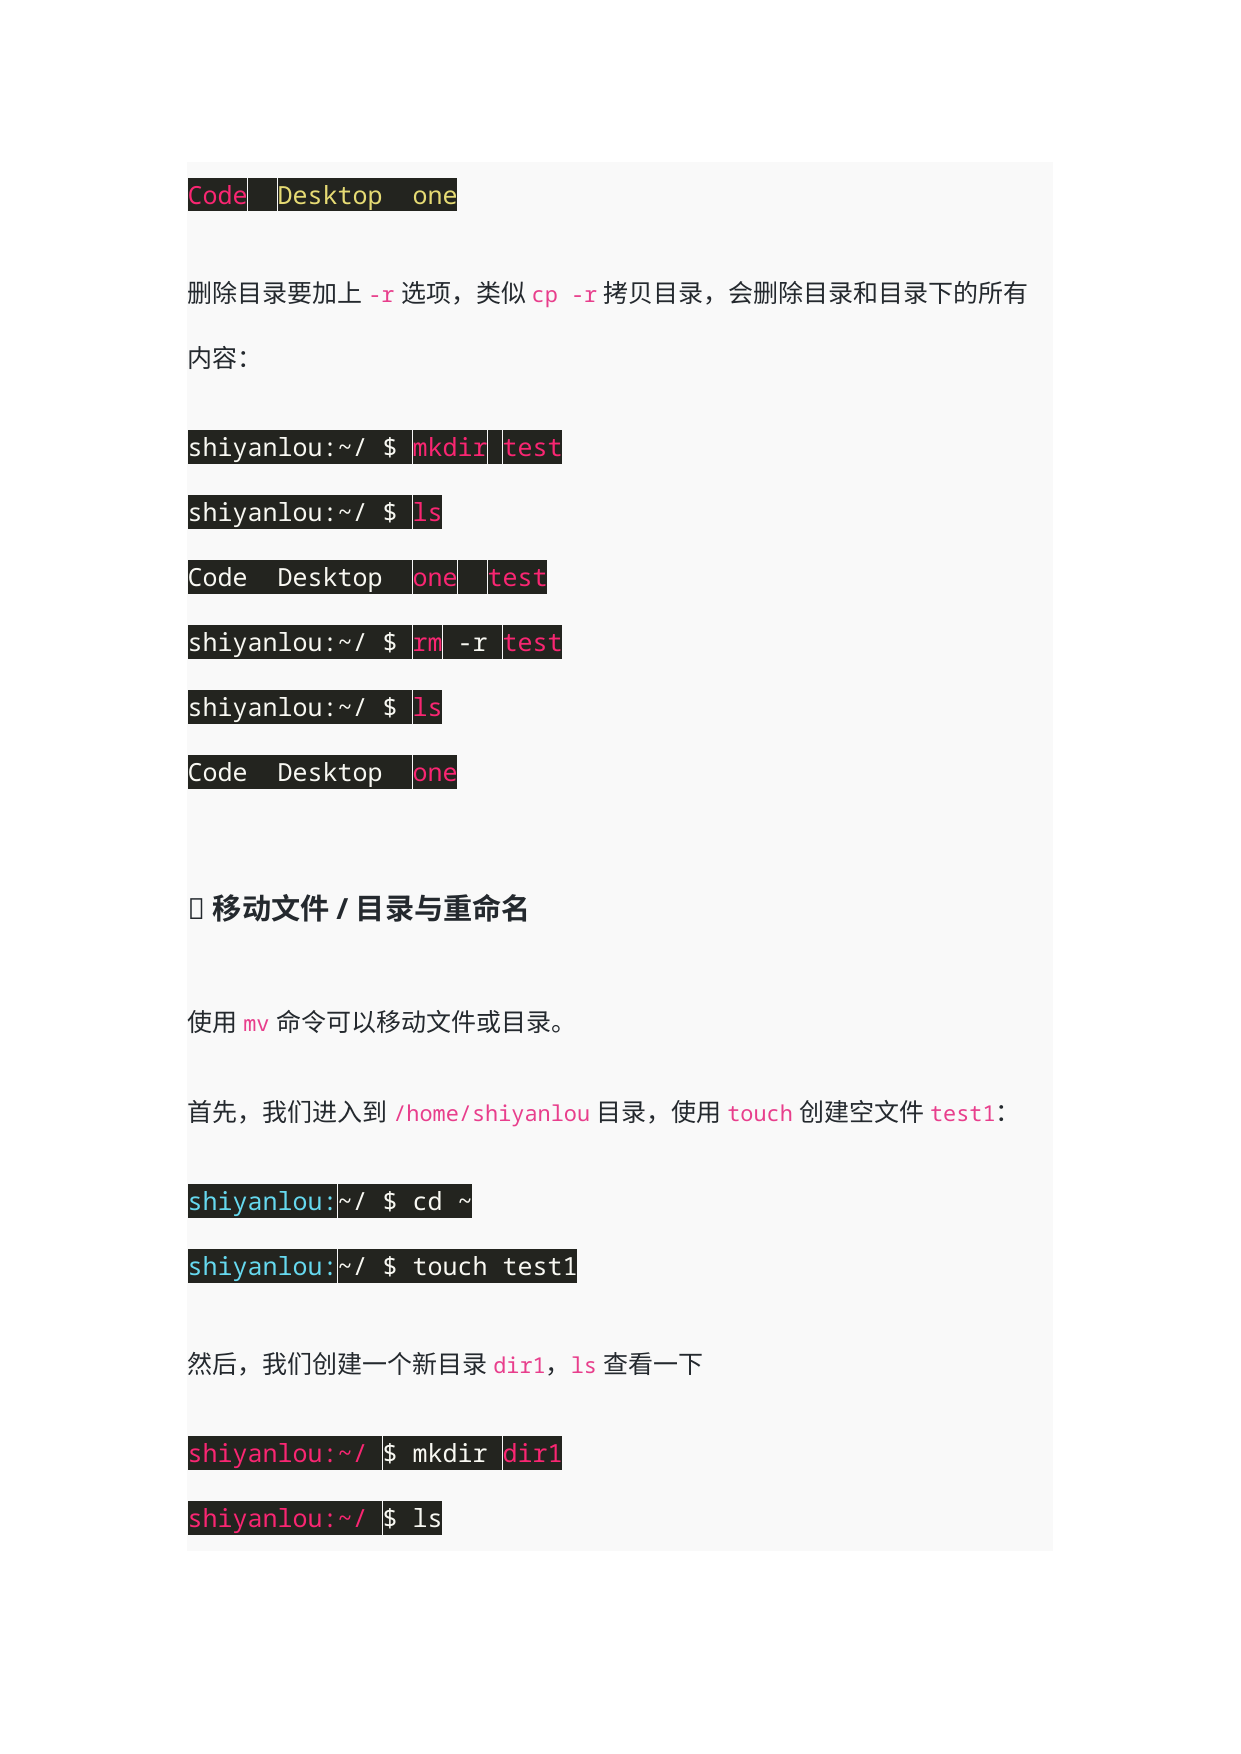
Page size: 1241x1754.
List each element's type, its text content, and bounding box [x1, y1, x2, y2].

text shiyanlou:~/ $ cd ~ [187, 1168, 1053, 1233]
text 使用 mv 命令可以移动文件或目录。 [187, 988, 1053, 1053]
text shiyanlou:~/ $ ls [187, 479, 1053, 544]
subtitle 💡 移动文件 / 目录与重命名 [187, 874, 1053, 939]
text Code Desktop one [187, 162, 1053, 227]
text shiyanlou:~/ $ touch test1 [187, 1233, 1053, 1298]
text 删除目录要加上 -r 选项，类似 cp -r 拷贝目录，会删除目录和目录下的所有内容： [187, 259, 1053, 389]
text shiyanlou:~/ $ rm -r test [187, 609, 1053, 674]
text 然后，我们创建一个新目录 dir1，ls 查看一下 [187, 1331, 1053, 1396]
text shiyanlou:~/ $ mkdir dir1 [187, 1421, 1053, 1486]
text Code Desktop one [187, 739, 1053, 804]
text shiyanlou:~/ $ mkdir test [187, 414, 1053, 479]
text Code Desktop one test [187, 544, 1053, 609]
text shiyanlou:~/ $ ls [187, 674, 1053, 739]
text shiyanlou:~/ $ ls [187, 1486, 1053, 1551]
text 首先，我们进入到 /home/shiyanlou 目录，使用 touch 创建空文件 test1： [187, 1078, 1053, 1143]
